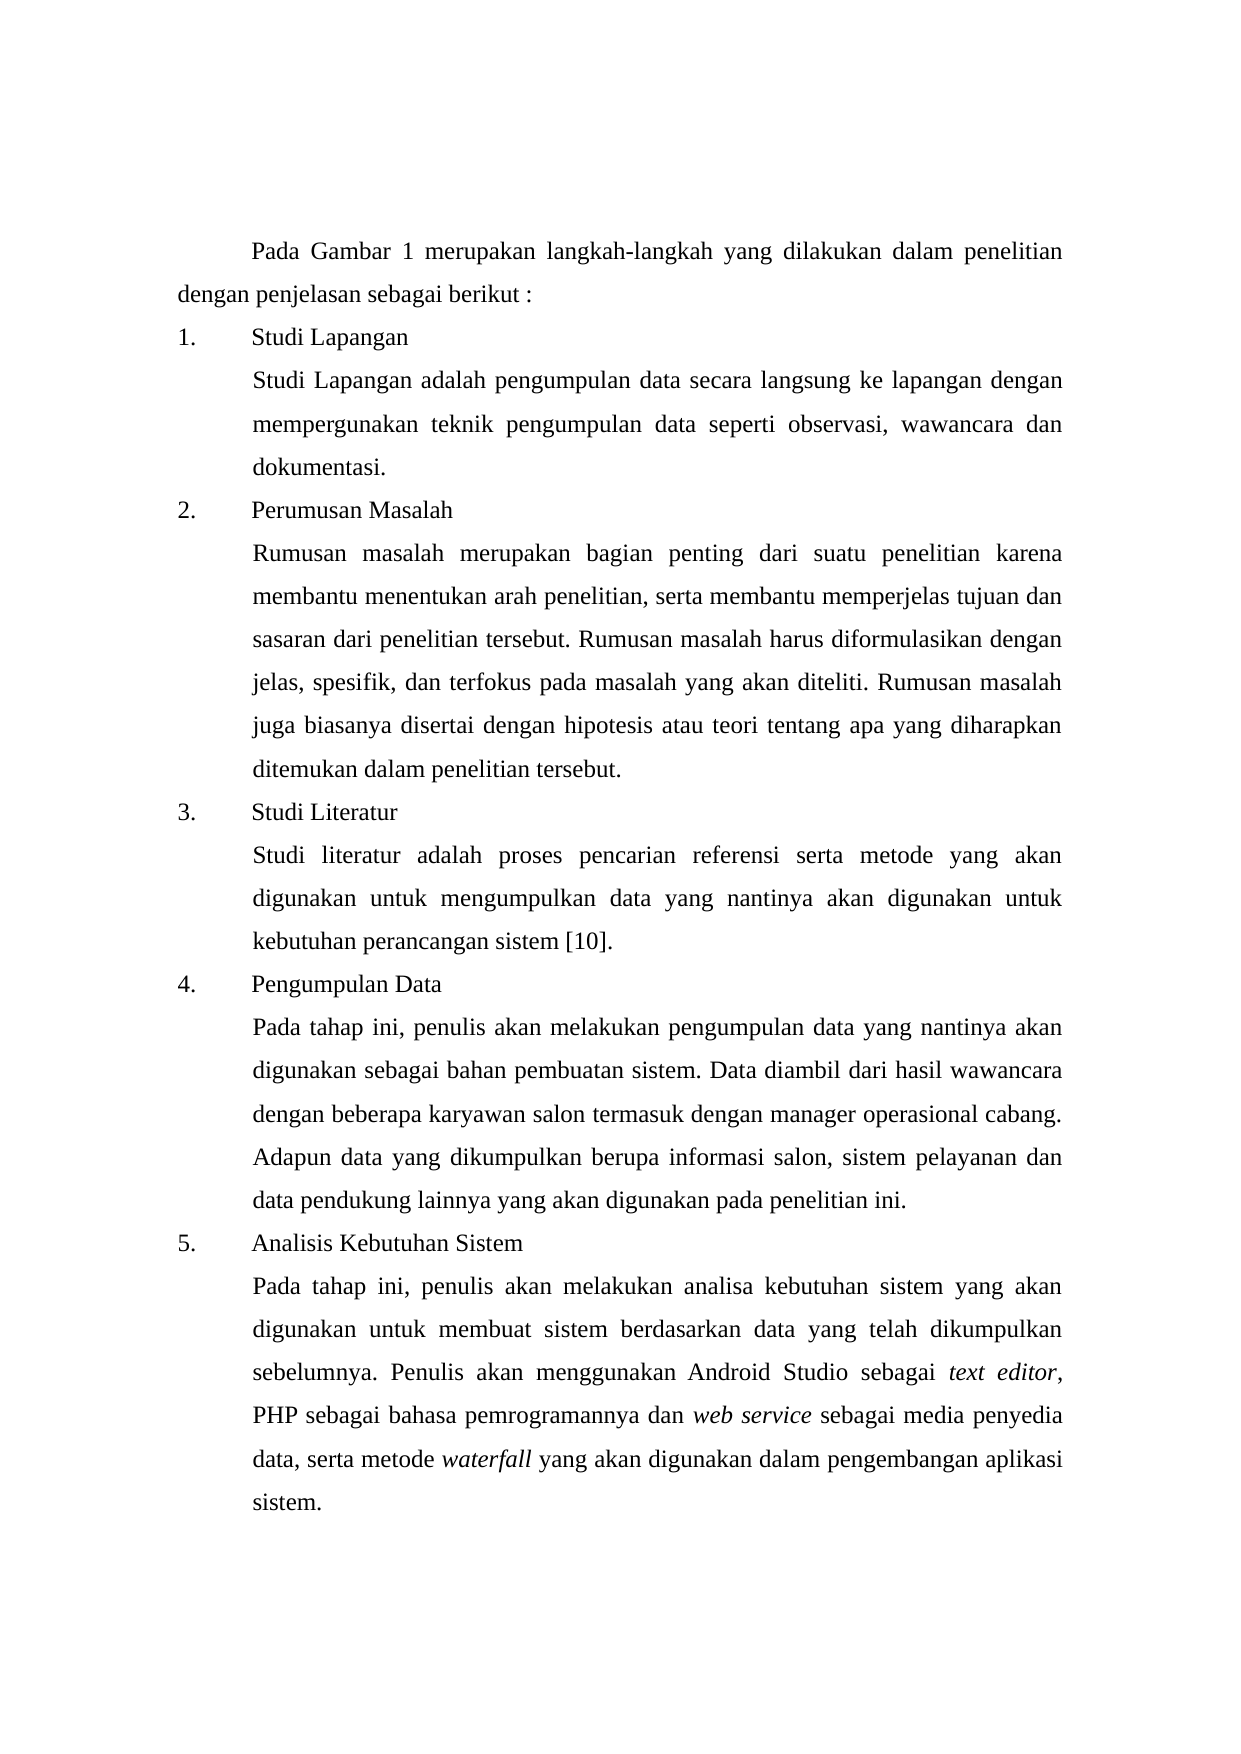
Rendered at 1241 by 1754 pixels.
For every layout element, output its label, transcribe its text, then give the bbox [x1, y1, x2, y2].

text Studi Lapangan adalah pengumpulan data secara langsung ke lapangan dengan mempergunakan teknik pengumpulan data seperti observasi, wawancara dan dokumentasi. [252, 366, 1063, 481]
list Analisis Kebutuhan Sistem [177, 1228, 1063, 1257]
text Pada Gambar 1 merupakan langkah-langkah yang dilakukan dalam penelitian dengan penjelasan sebagai berikut : [177, 236, 1063, 308]
list Pengumpulan Data [177, 969, 1063, 998]
list Perumusan Masalah [177, 495, 1063, 524]
list Studi Literatur [177, 797, 1063, 826]
text Pada tahap ini, penulis akan melakukan pengumpulan data yang nantinya akan digunakan sebagai bahan pembuatan sistem. Data diambil dari hasil wawancara dengan beberapa karyawan salon termasuk dengan manager operasional cabang. Adapun data yang dikumpulkan berupa informasi salon, sistem pelayanan dan data pendukung lainnya yang akan digunakan pada penelitian ini. [252, 1012, 1063, 1214]
text Pada tahap ini, penulis akan melakukan analisa kebutuhan sistem yang akan digunakan untuk membuat sistem berdasarkan data yang telah dikumpulkan sebelumnya. Penulis akan menggunakan Android Studio sebagai text editor, PHP sebagai bahasa pemrogramannya dan web service sebagai media penyedia data, serta metode waterfall yang akan digunakan dalam pengembangan aplikasi sistem. [252, 1271, 1063, 1516]
text Rumusan masalah merupakan bagian penting dari suatu penelitian karena membantu menentukan arah penelitian, serta membantu memperjelas tujuan dan sasaran dari penelitian tersebut. Rumusan masalah harus diformulasikan dengan jelas, spesifik, dan terfokus pada masalah yang akan diteliti. Rumusan masalah juga biasanya disertai dengan hipotesis atau teori tentang apa yang diharapkan ditemukan dalam penelitian tersebut. [252, 538, 1063, 782]
text Studi literatur adalah proses pencarian referensi serta metode yang akan digunakan untuk mengumpulkan data yang nantinya akan digunakan untuk kebutuhan perancangan sistem [10]. [252, 840, 1063, 955]
list Studi Lapangan [177, 322, 1063, 351]
